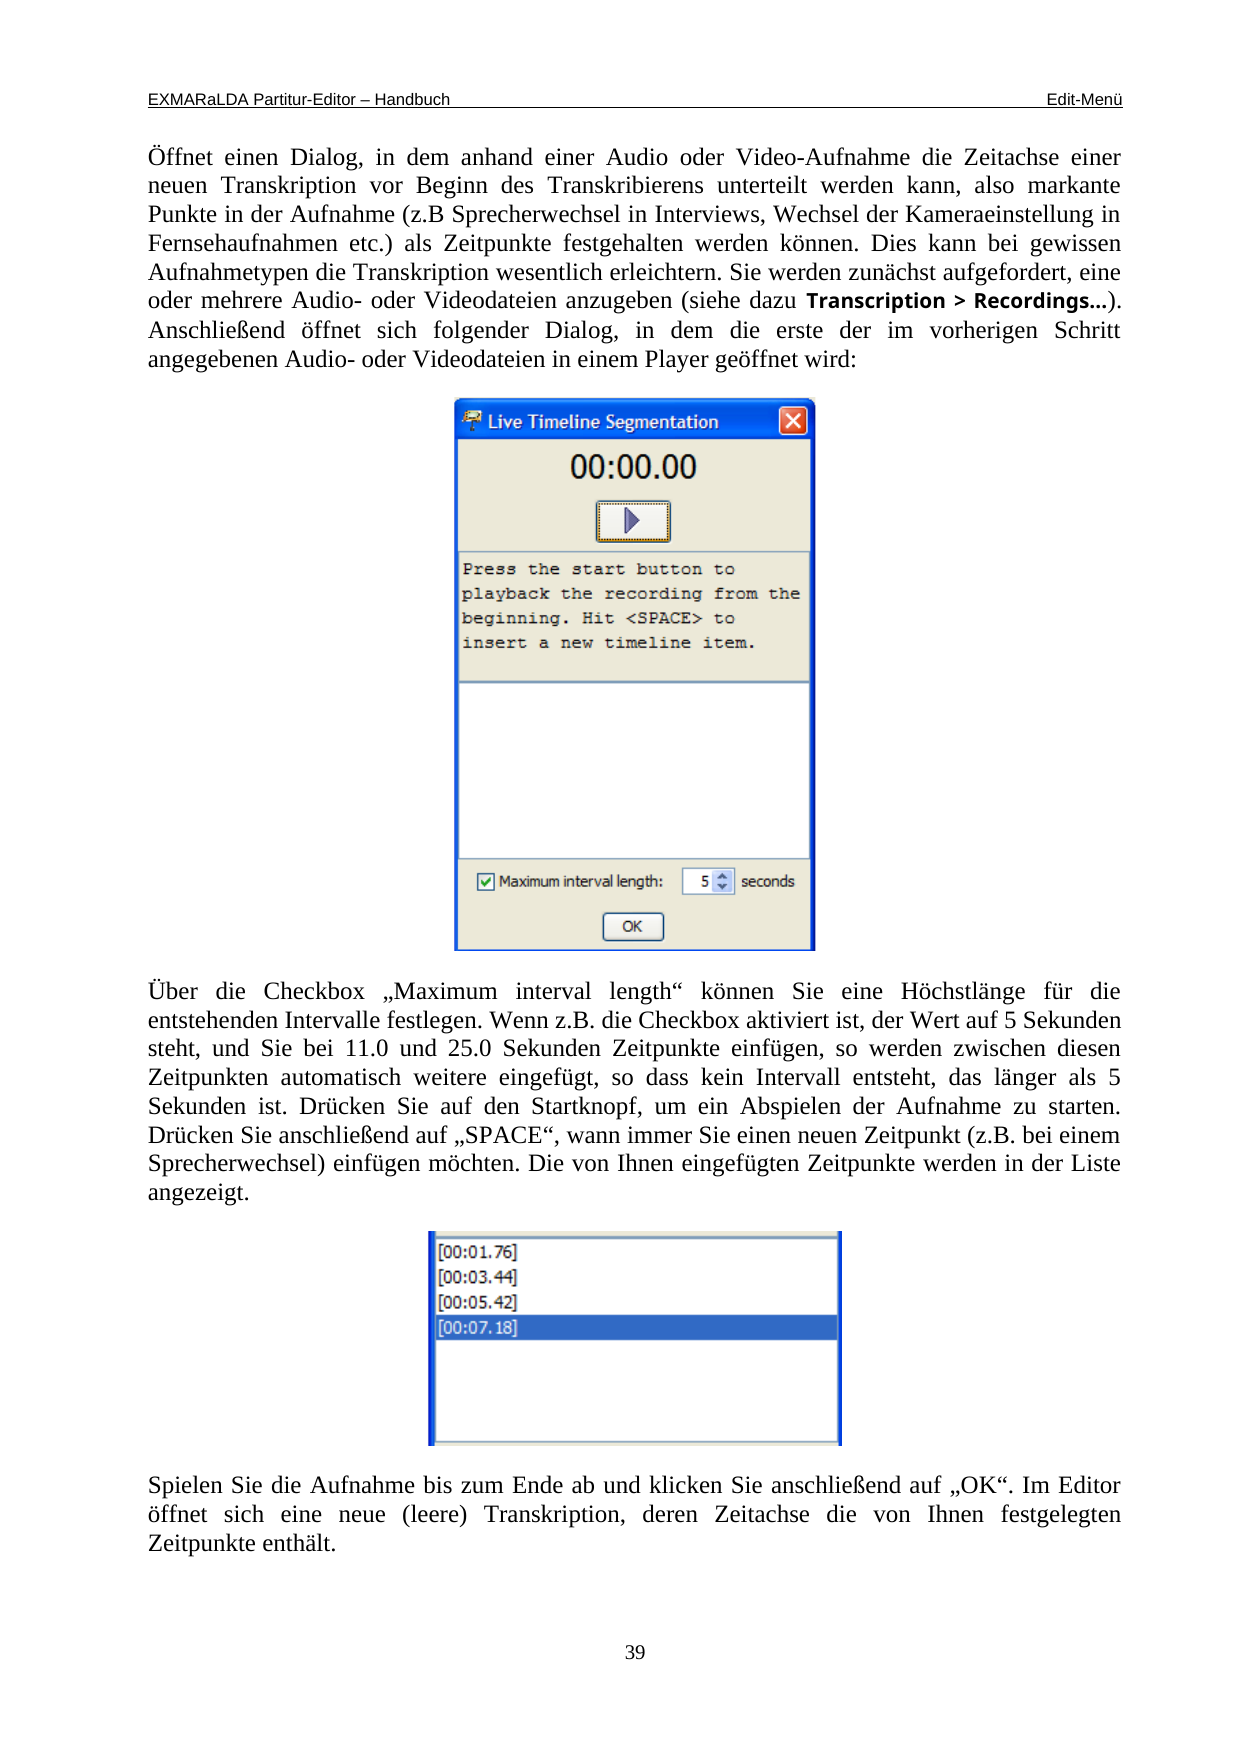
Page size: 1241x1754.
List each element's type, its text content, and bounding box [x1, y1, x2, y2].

picture [427, 1231, 842, 1446]
picture [454, 397, 816, 951]
text Über die Checkbox „Maximum interval length“ können Sie eine Höchstlänge für die entstehenden Intervalle festlegen. Wenn z.B. die Checkbox aktiviert ist, der Wert auf 5 Sekunden steht, und Sie bei 11.0 und 25.0 Sekunden Zeitpunkte einfügen, so werden zwischen diesen Zeitpunkten automatisch weitere eingefügt, so dass kein Intervall entsteht, das länger als 5 Sekunden ist. Drücken Sie auf den Startknopf, um ein Abspielen der Aufnahme zu starten. Drücken Sie anschließend auf „SPACE“, wann immer Sie einen neuen Zeitpunkt (z.B. bei einem Sprecherwechsel) einfügen möchten. Die von Ihnen eingefügten Zeitpunkte werden in der Liste angezeigt. [148, 976, 1122, 1206]
text Spielen Sie die Aufnahme bis zum Ende ab und klicken Sie anschließend auf „OK“. Im Editor öffnet sich eine neue (leere) Transkription, deren Zeitachse die von Ihnen festgelegten Zeitpunkte enthält. [148, 1470, 1122, 1556]
text Öffnet einen Dialog, in dem anhand einer Audio oder Video-Aufnahme die Zeitachse einer neuen Transkription vor Beginn des Transkribierens unterteilt werden kann, also markante Punkte in der Aufnahme (z.B Sprecherwechsel in Interviews, Wechsel der Kameraeinstellung in Fernsehaufnahmen etc.) als Zeitpunkte festgehalten werden können. Dies kann bei gewissen Aufnahmetypen die Transkription wesentlich erleichtern. Sie werden zunächst aufgefordert, eine oder mehrere Audio- oder Videodateien anzugeben (siehe dazu Transcription > Recordings...). Anschließend öffnet sich folgender Dialog, in dem die erste der im vorherigen Schritt angegebenen Audio- oder Videodateien in einem Player geöffnet wird: [148, 142, 1122, 372]
